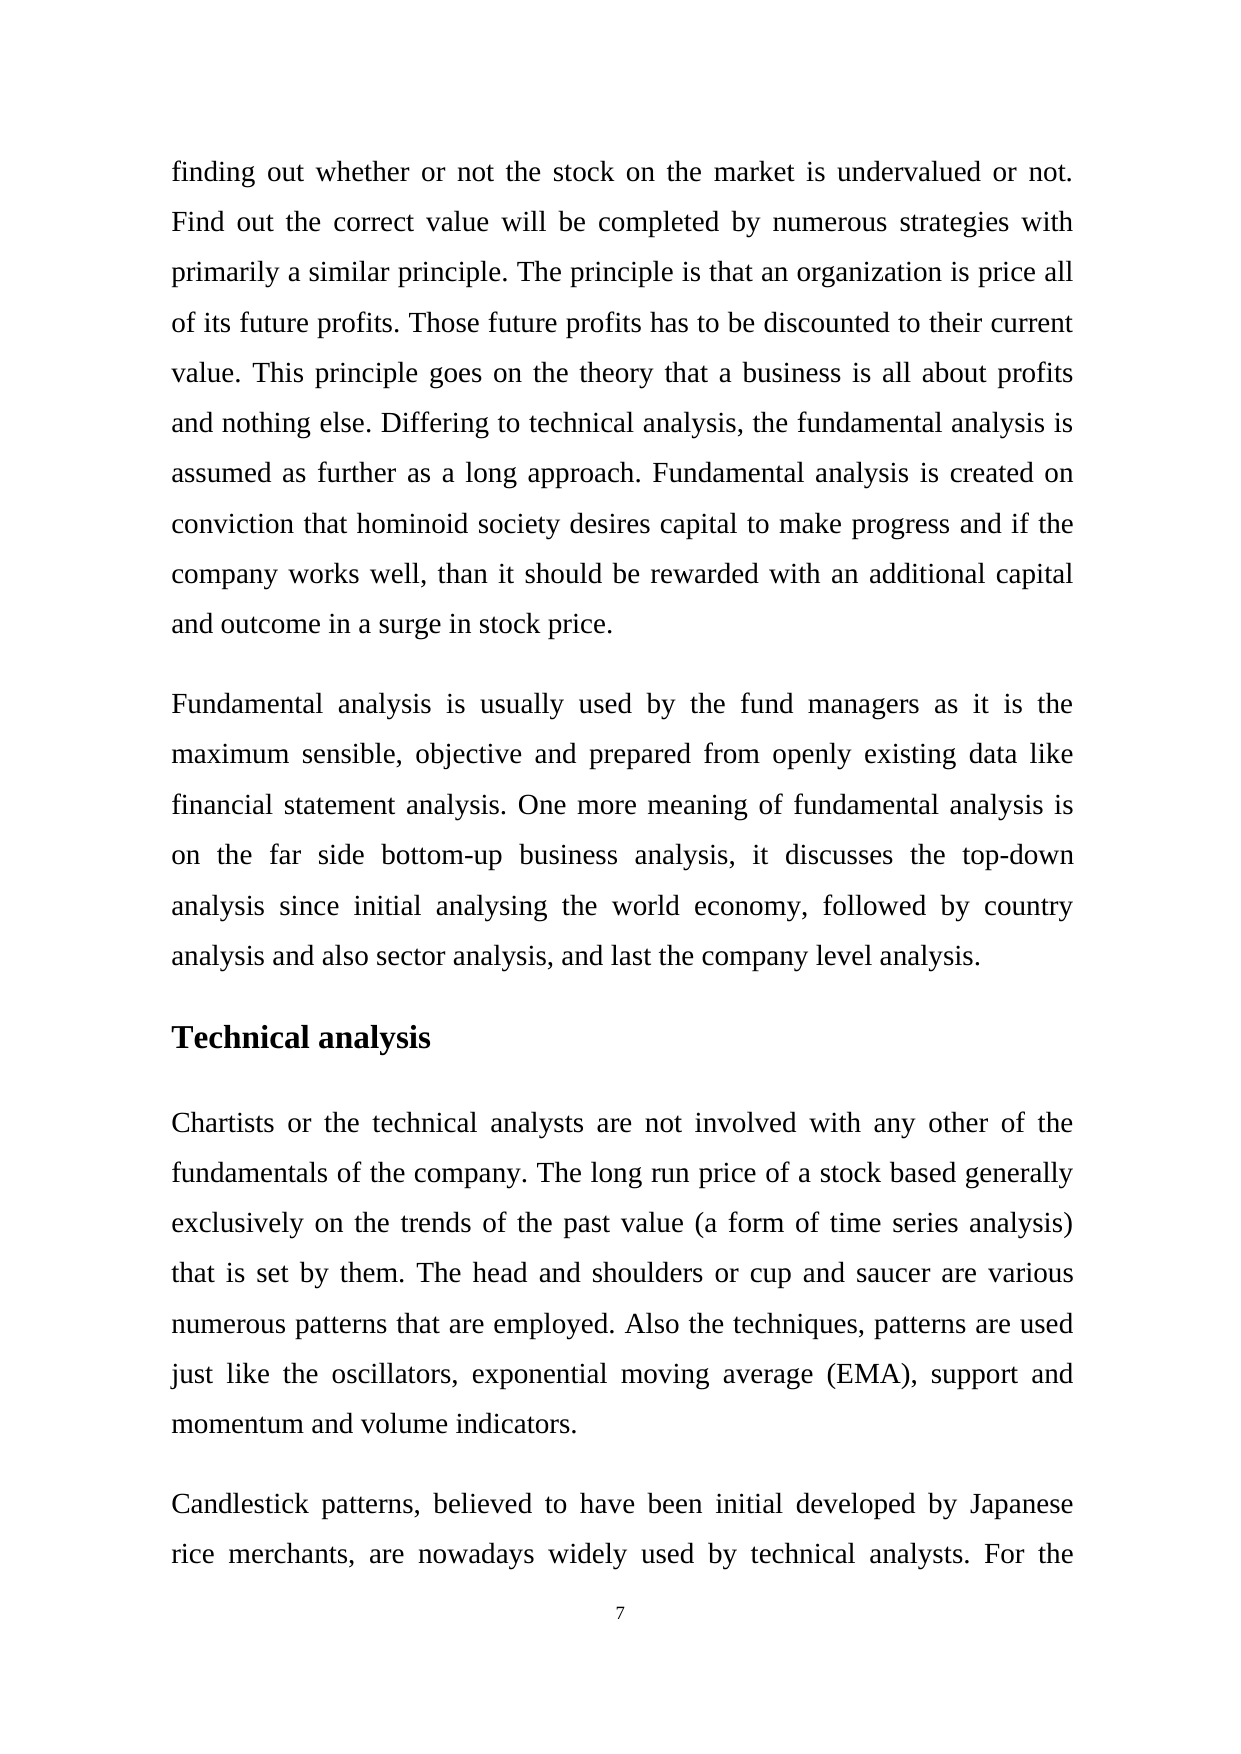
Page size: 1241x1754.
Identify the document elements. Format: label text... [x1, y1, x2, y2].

text Technical analysis [171, 1018, 1075, 1056]
text Chartists or the technical analysts are not involved with any other of the fundamentals of the company. The long run price of a stock based generally exclusively on the trends of the past value (a form of time series analysis) that is set by them. The head and shoulders or cup and saucer are various numerous patterns that are employed. Also the techniques, patterns are used just like the oscillators, exponential moving average (EMA), support and momentum and volume indicators. [171, 1105, 1075, 1440]
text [171, 154, 1075, 640]
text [171, 1486, 1075, 1570]
text Fundamental analysis is usually used by the fund managers as it is the maximum sensible, objective and prepared from openly existing data like financial statement analysis. One more meaning of fundamental analysis is on the far side bottom-up business analysis, it discusses the top-down analysis since initial analysing the world economy, followed by country analysis and also sector analysis, and last the company level analysis. [171, 686, 1075, 971]
